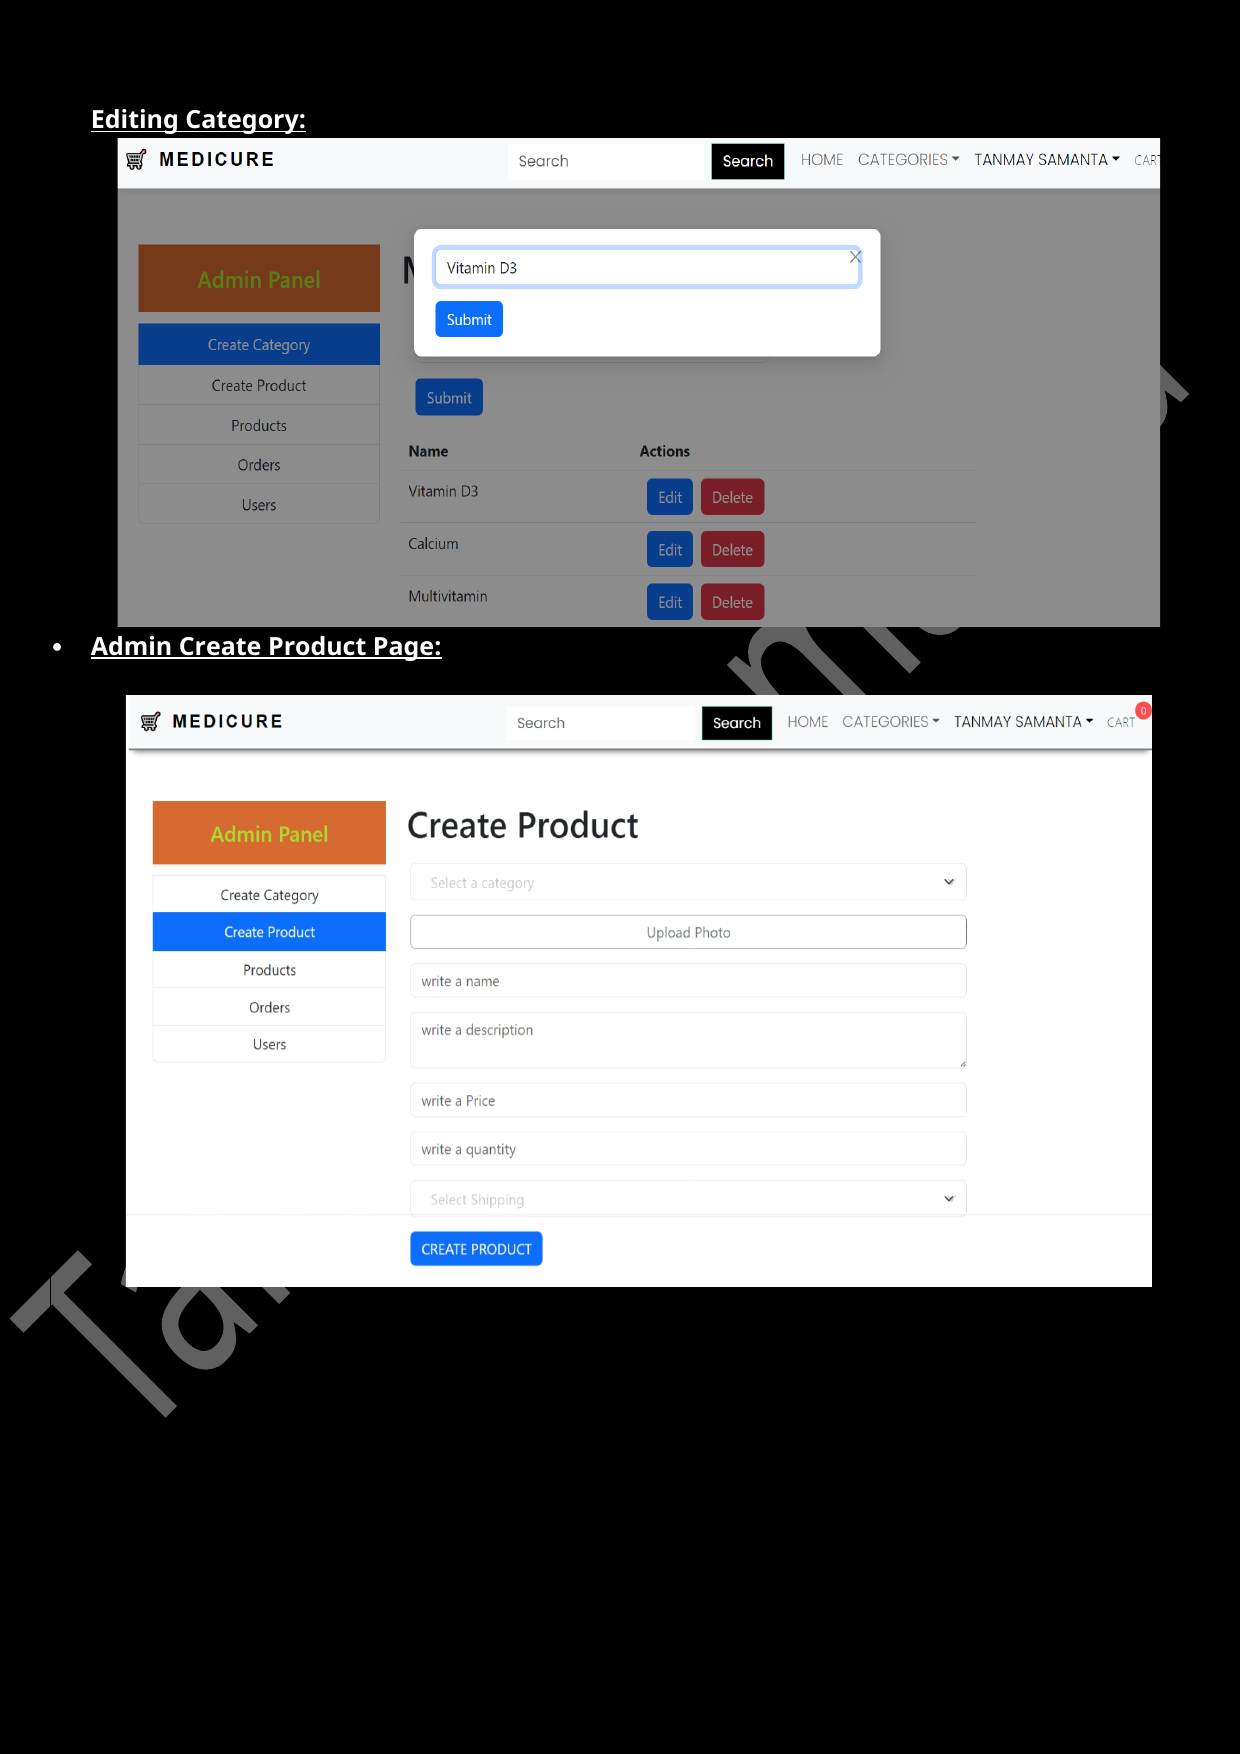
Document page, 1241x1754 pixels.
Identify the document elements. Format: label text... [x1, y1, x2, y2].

picture [117, 138, 1160, 627]
list Editing Category: [91, 102, 1187, 136]
list Admin Create Product Page: [53, 628, 1187, 663]
picture [125, 695, 1152, 1287]
